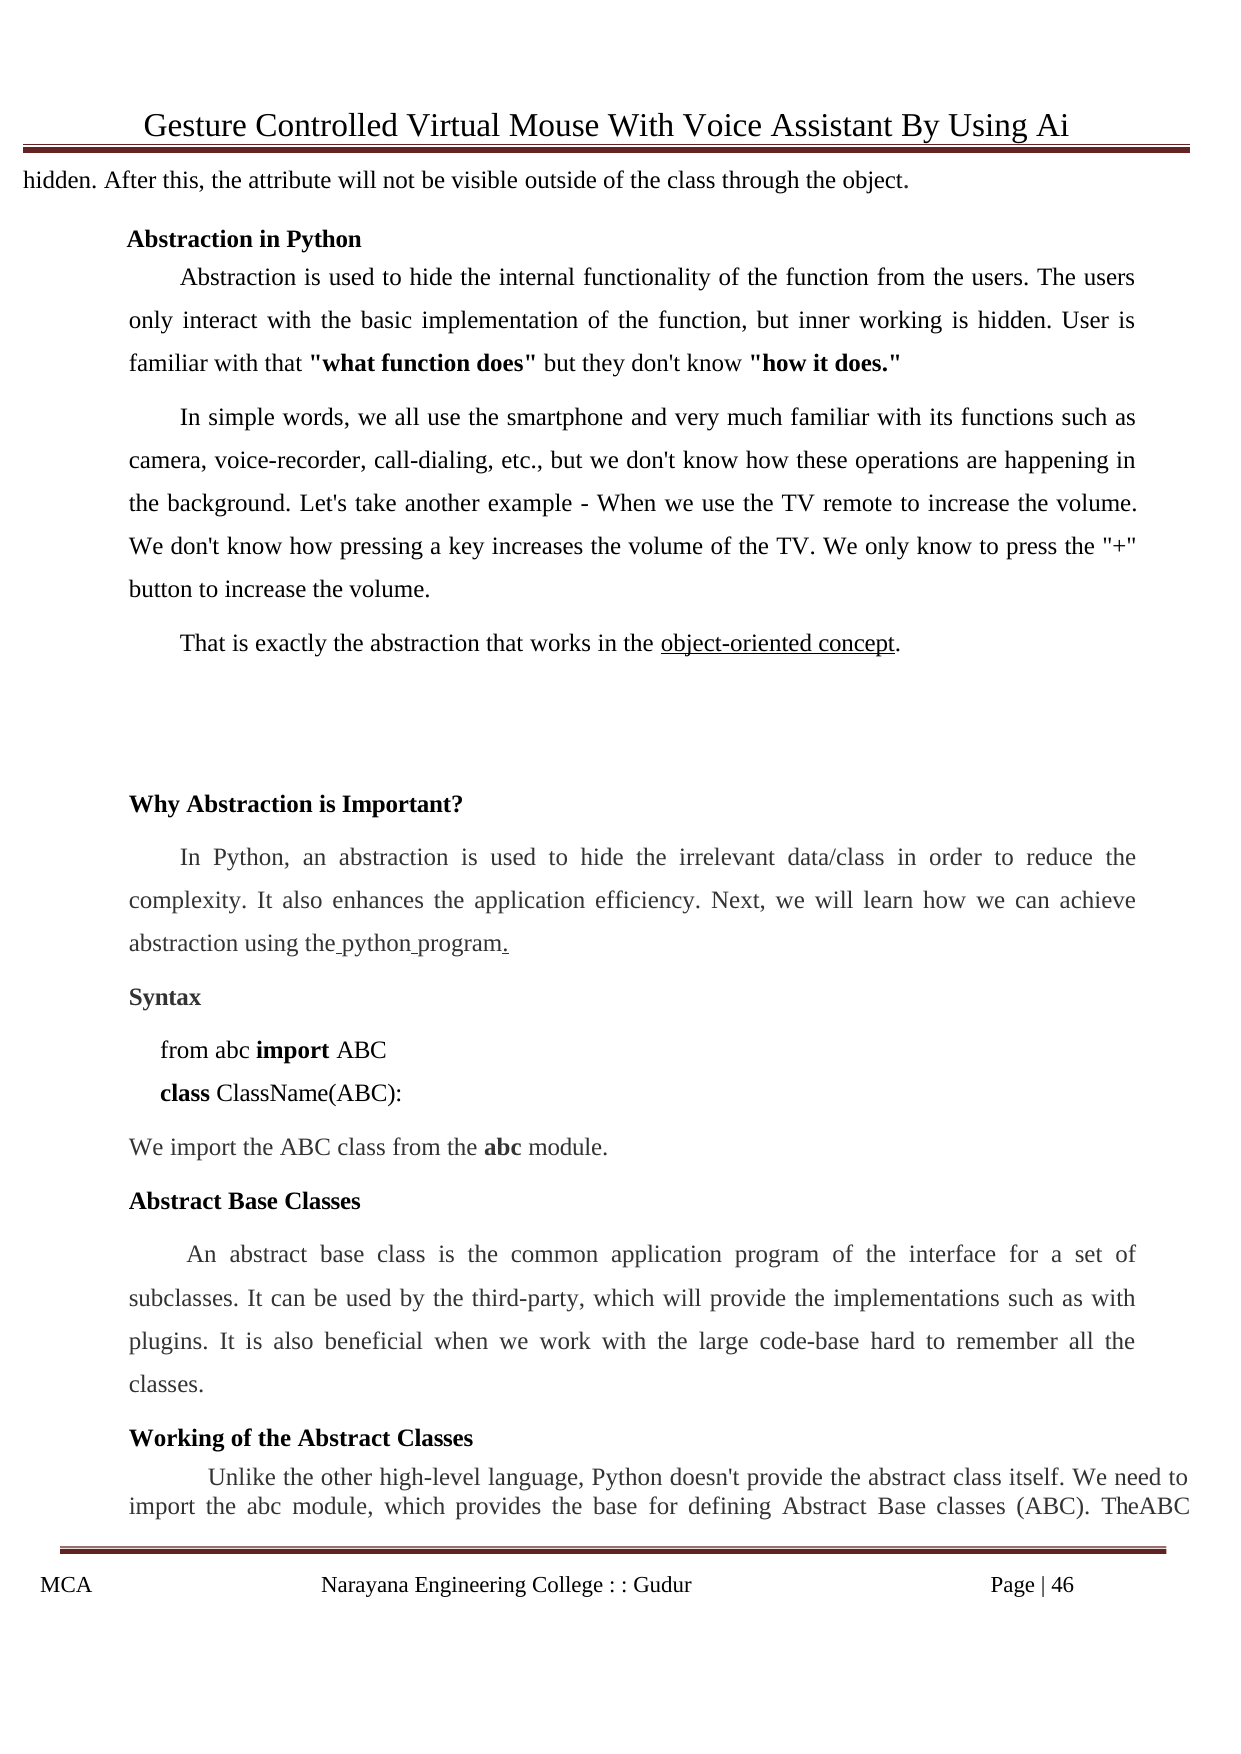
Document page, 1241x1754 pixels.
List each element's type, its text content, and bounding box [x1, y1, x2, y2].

text An abstract base class is the common application program of the interface for a set of subclasses. It can be used by the third-party, which will provide the implementations such as with plugins. It is also beneficial when we work with the large code-base hard to remember all the classes. [128, 1239, 1137, 1398]
text Working of the Abstract Classes [128, 1423, 1190, 1451]
text from abc import ABC [160, 1035, 1190, 1064]
text Syntax [128, 982, 1190, 1011]
text In Python, an abstraction is used to hide the irrelevant data/class in order to reduce the complexity. It also enhances the application efficiency. Next, we will learn how we can achieve abstraction using the python program. [128, 842, 1137, 957]
text Why Abstraction is Important? [128, 789, 1190, 818]
text Abstraction in Python [126, 224, 1190, 252]
text In simple words, we all use the smartphone and very much familiar with its functions such as camera, voice-recorder, call-dialing, etc., but we don't know how these operations are happening in the background. Let's take another example - When we use the TV remote to increase the volume. We don't know how pressing a key increases the volume of the TV. We only know to press the "+" button to increase the volume. [128, 402, 1137, 603]
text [128, 1462, 1190, 1520]
text Abstraction is used to hide the internal functionality of the function from the users. The users only interact with the basic implementation of the function, but inner working is hidden. User is familiar with that "what function does" but they don't know "how it does." [128, 262, 1137, 377]
text We import the ABC class from the abc module. [128, 1132, 1190, 1161]
text class ClassName(ABC): [160, 1078, 1190, 1107]
text Abstract Base Classes [128, 1186, 1190, 1215]
text hidden. After this, the attribute will not be visible outside of the class through the object. [23, 161, 1190, 194]
text That is exactly the abstraction that works in the object-oriented concept. [179, 628, 1190, 657]
